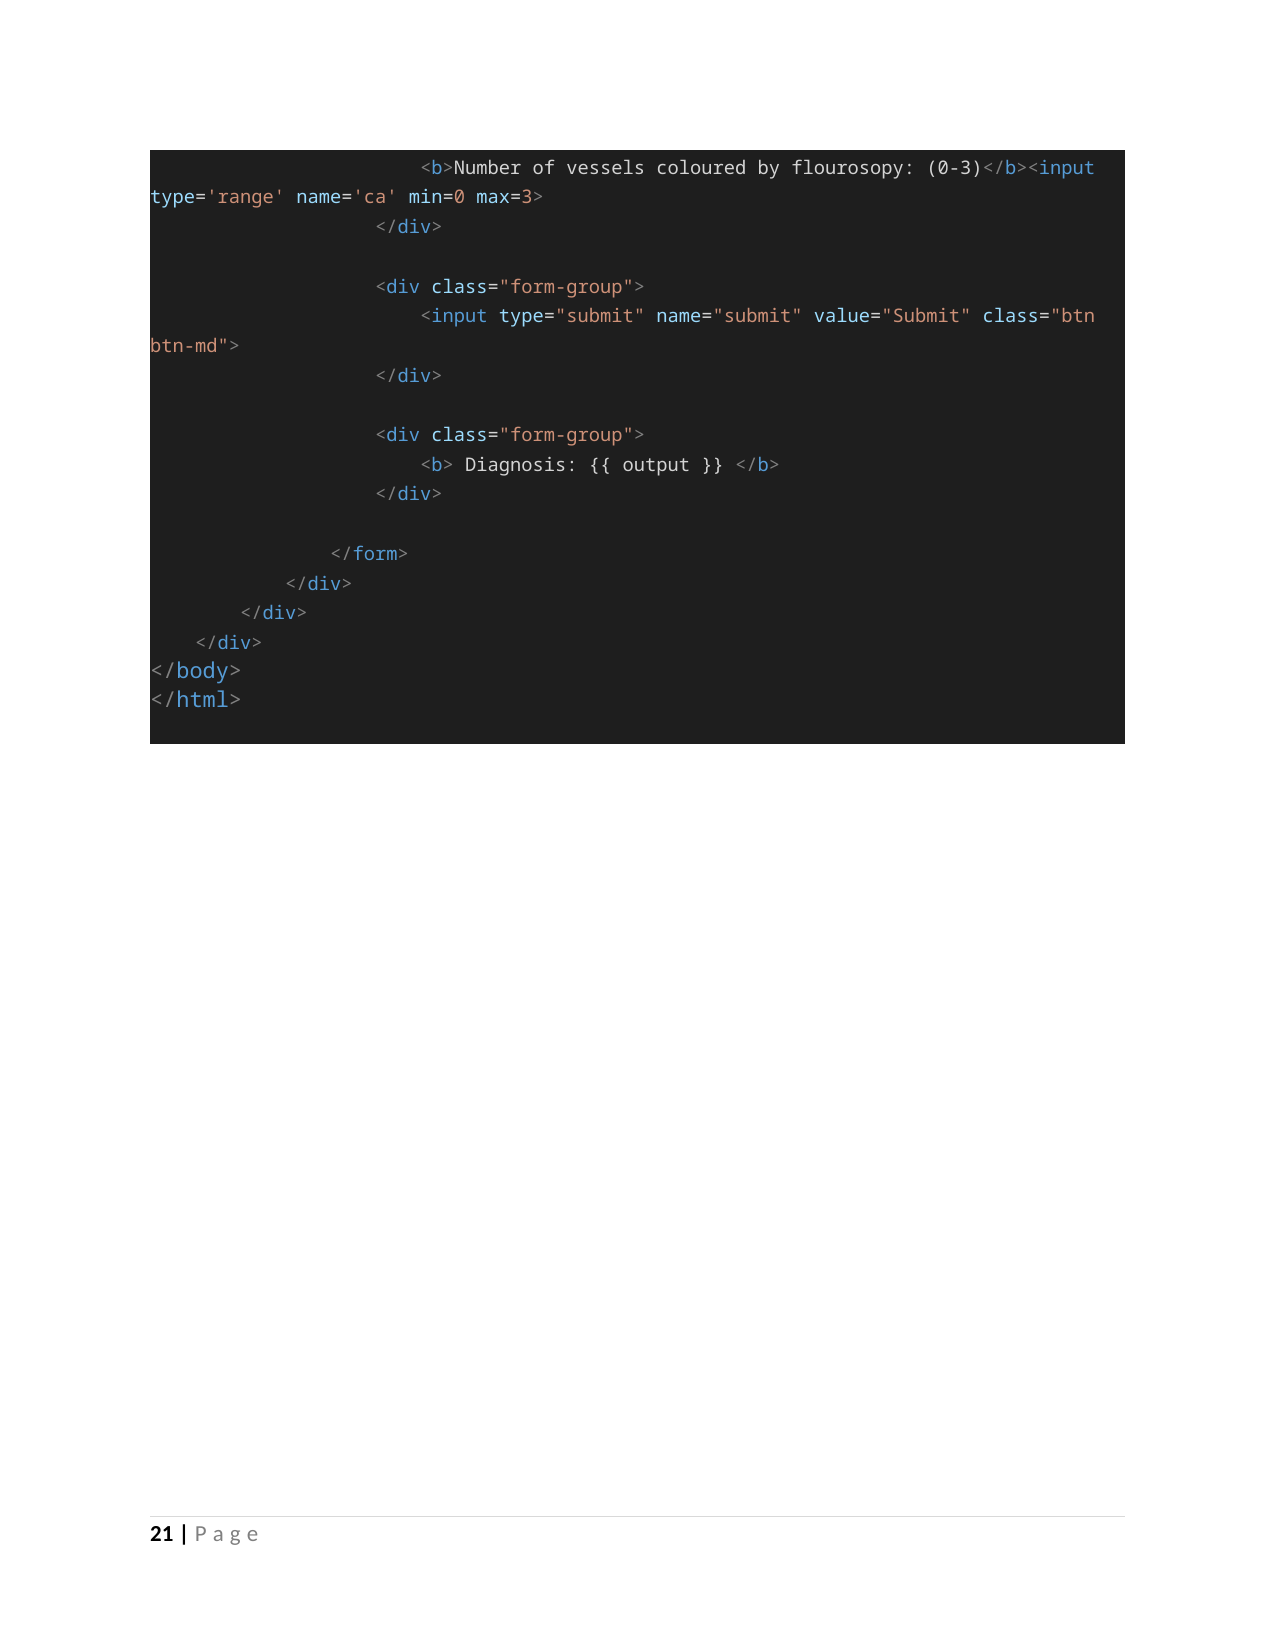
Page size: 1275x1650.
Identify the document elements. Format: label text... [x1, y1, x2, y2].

text <div class="form-group"> [150, 417, 1125, 447]
text </div> [150, 595, 1125, 625]
text </body> [150, 655, 1125, 684]
text <input type="submit" name="submit" value="Submit" class="btn btn-md"> [150, 298, 1125, 358]
text </div> [150, 358, 1125, 387]
text </div> [150, 477, 1125, 506]
text </form> [150, 536, 1125, 566]
text </div> [150, 566, 1125, 595]
text </div> [150, 625, 1125, 655]
text <b>Number of vessels coloured by flourosopy: (0-3)</b><input type='range' name='ca' min=0 max=3> [150, 150, 1125, 209]
text </html> [150, 684, 1125, 714]
text </div> [150, 209, 1125, 239]
text <div class="form-group"> [150, 269, 1125, 298]
text <b> Diagnosis: {{ output }} </b> [150, 447, 1125, 477]
